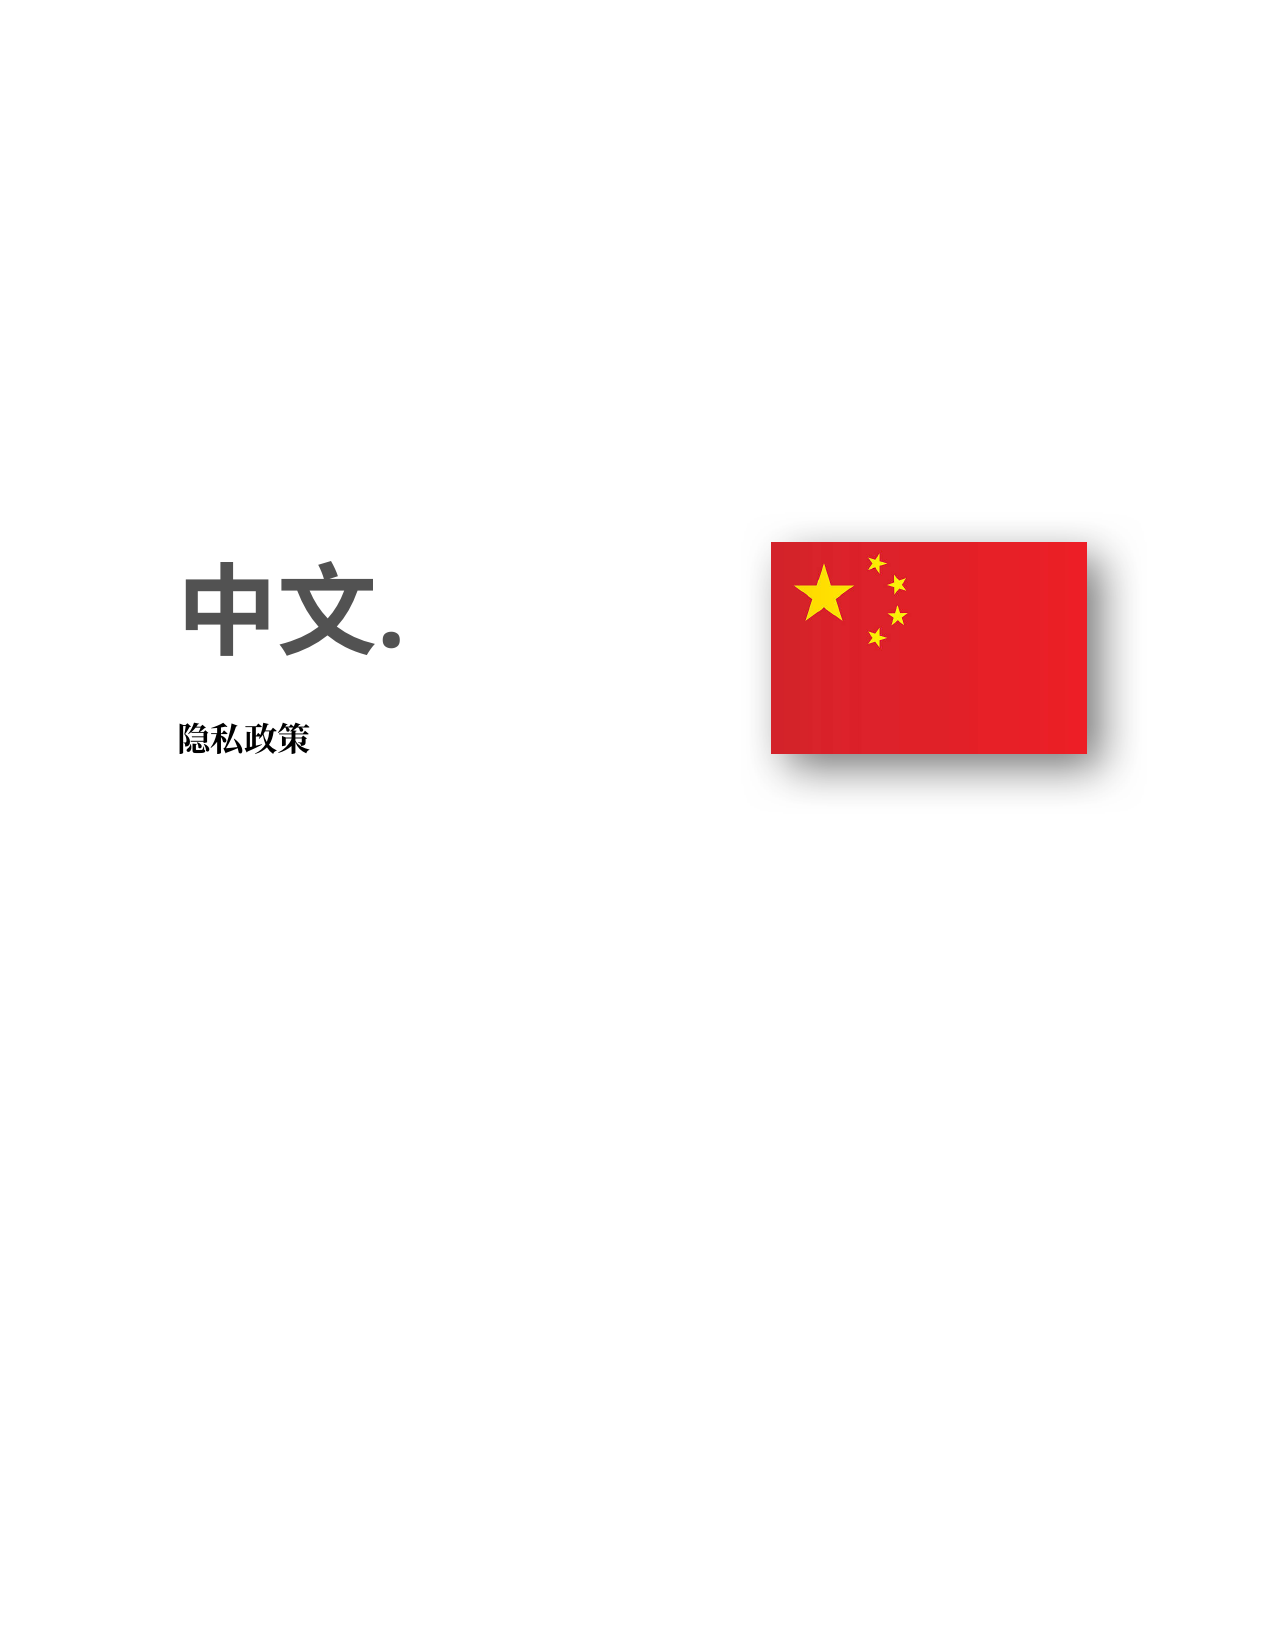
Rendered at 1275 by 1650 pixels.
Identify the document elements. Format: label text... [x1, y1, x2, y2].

picture [771, 542, 1087, 754]
subtitle 中文. [177, 531, 785, 676]
subtitle 隐私政策 [177, 713, 756, 761]
